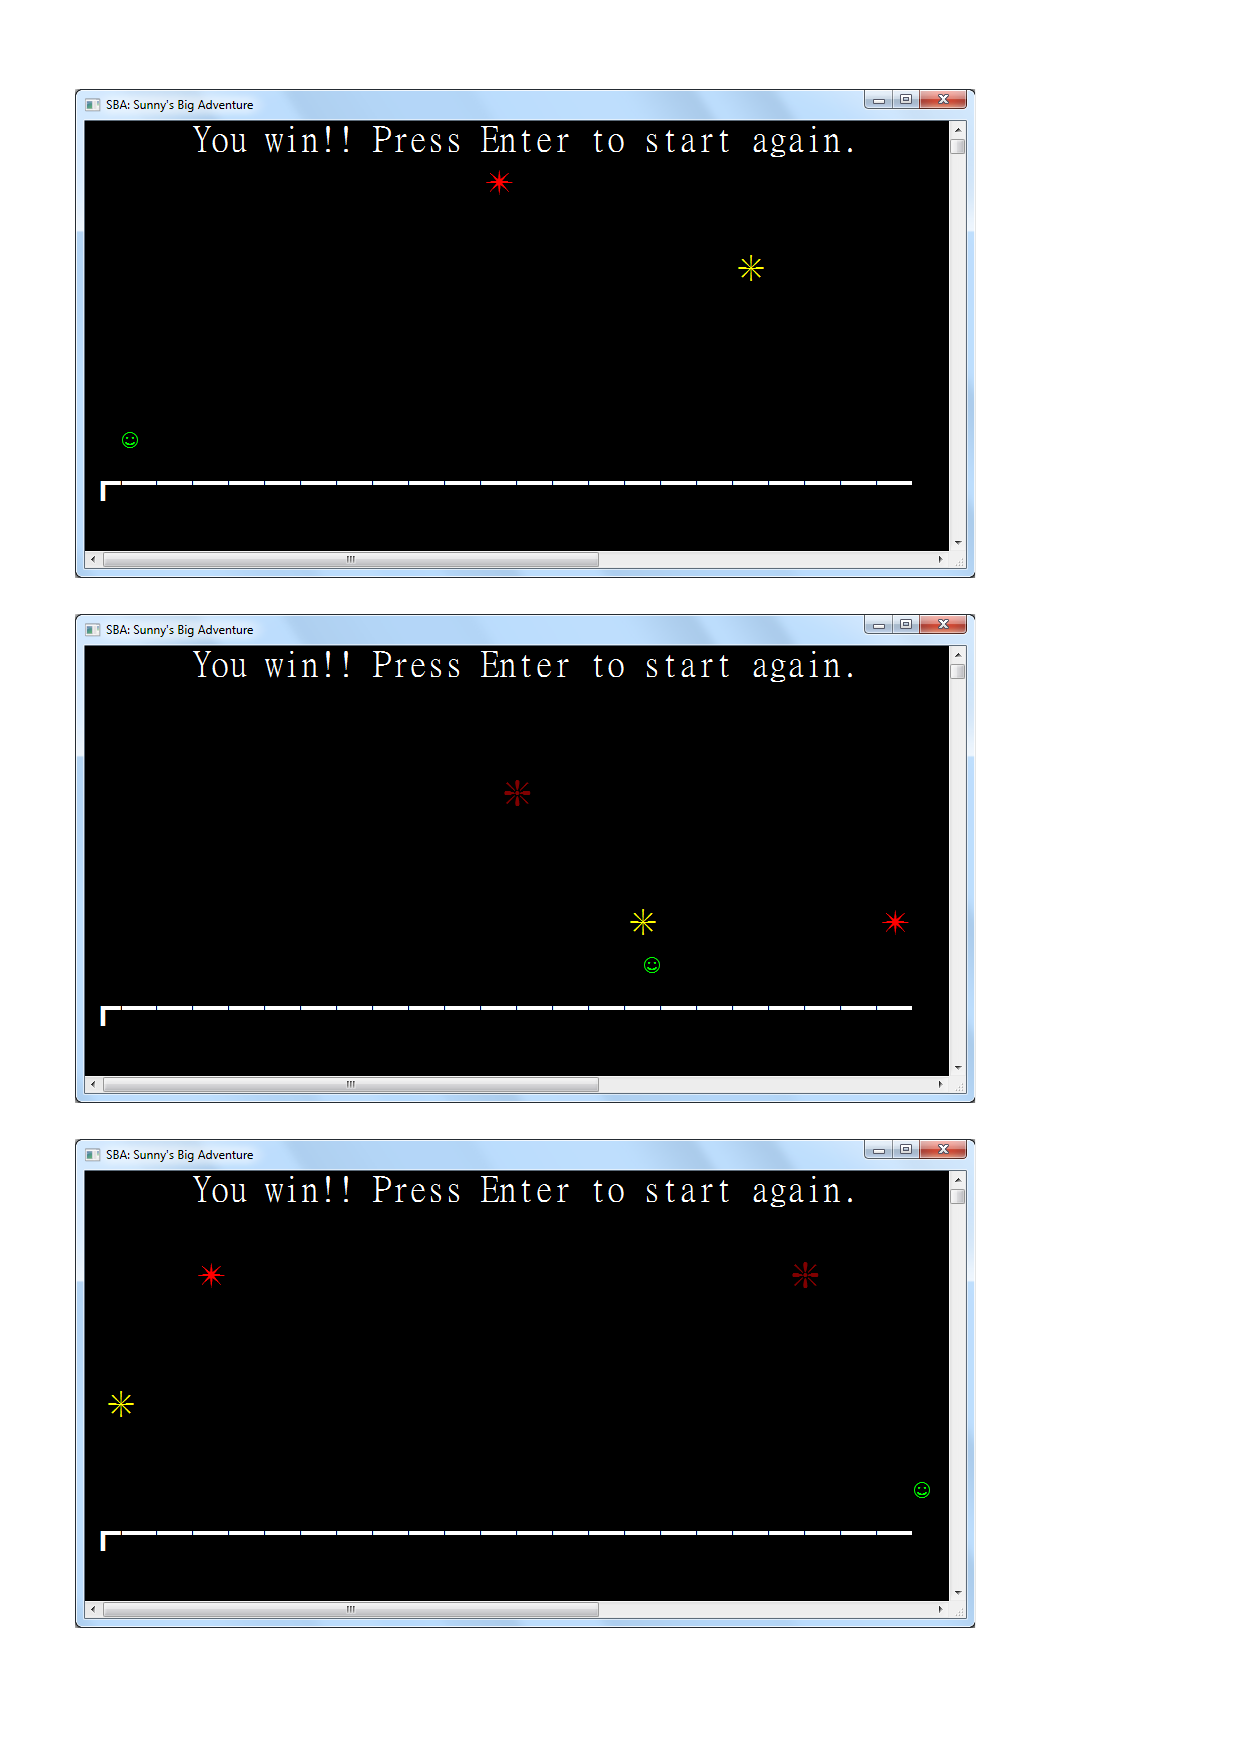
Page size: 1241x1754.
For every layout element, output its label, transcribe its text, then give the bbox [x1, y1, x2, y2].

picture [75, 614, 976, 1103]
picture [75, 89, 976, 578]
picture [75, 1139, 976, 1628]
